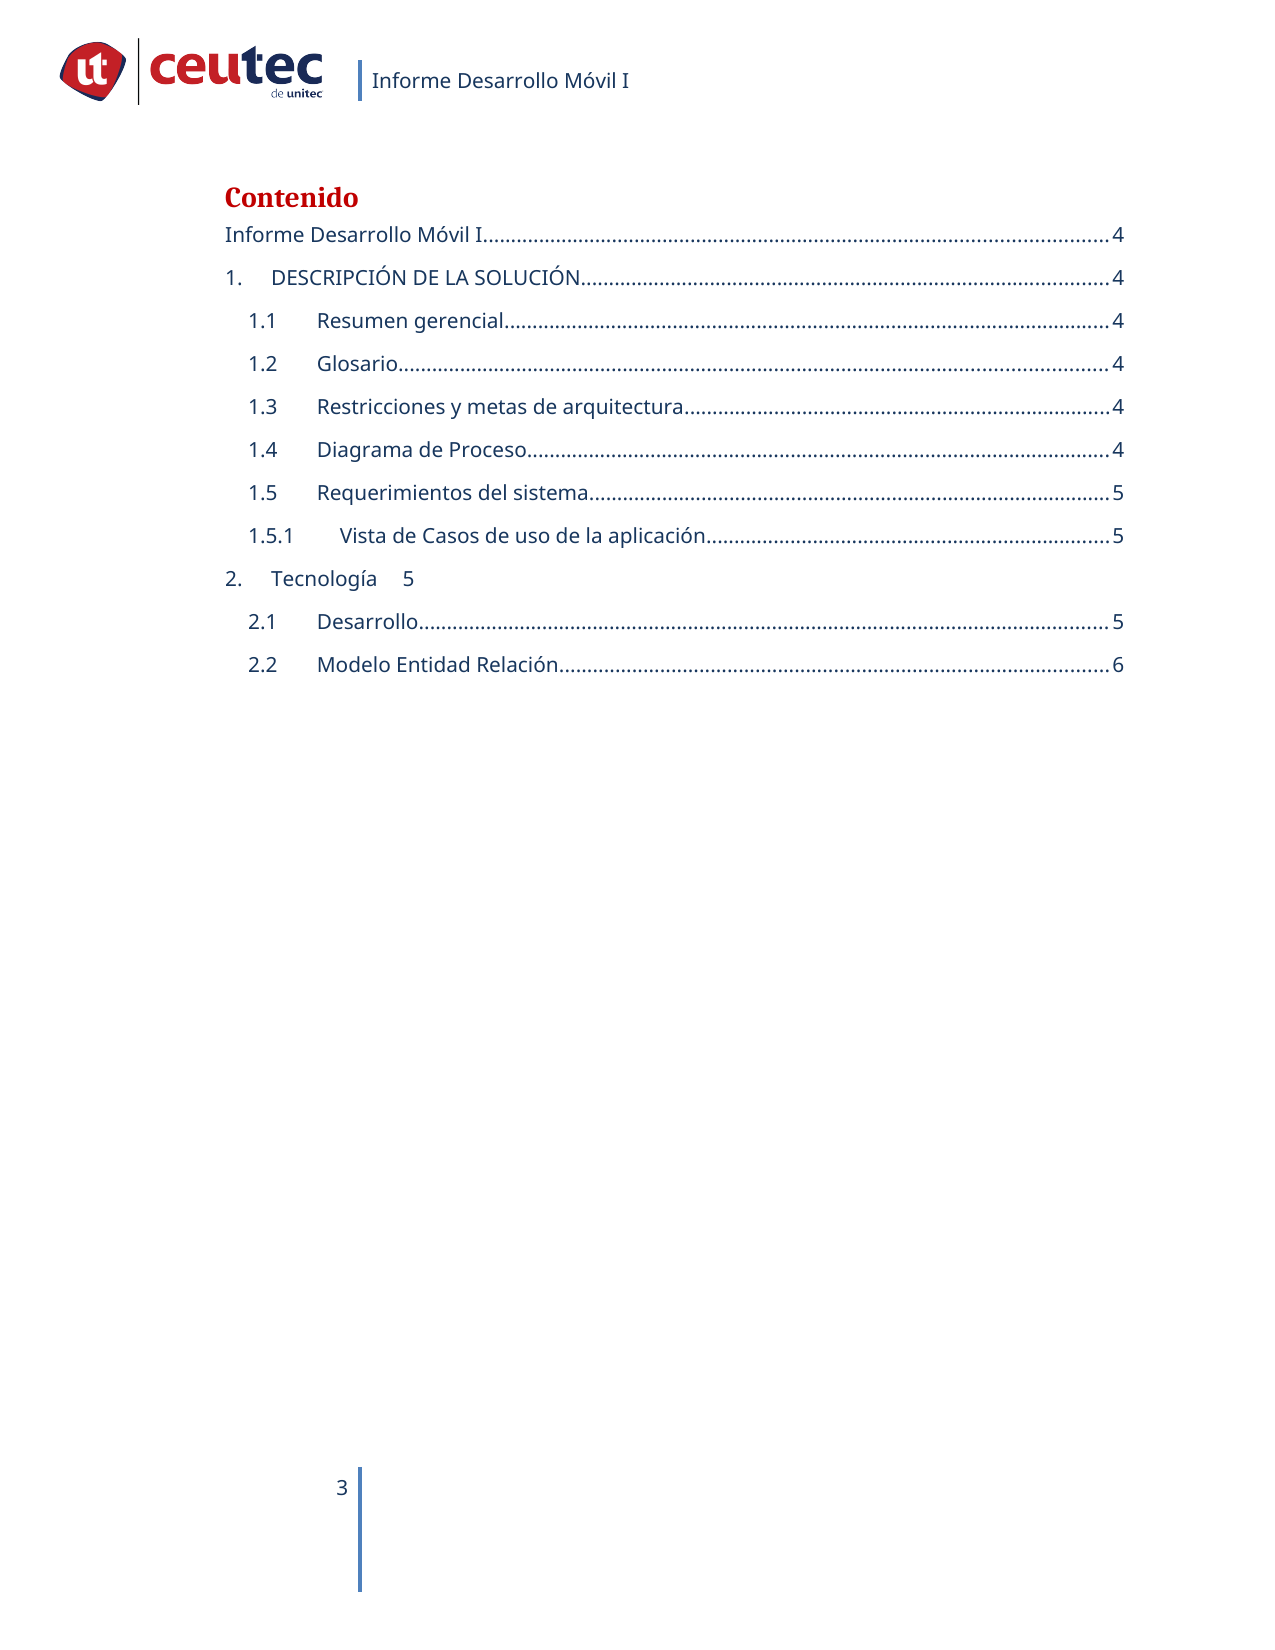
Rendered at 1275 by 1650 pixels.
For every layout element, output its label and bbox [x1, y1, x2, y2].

picture [45, 29, 338, 114]
